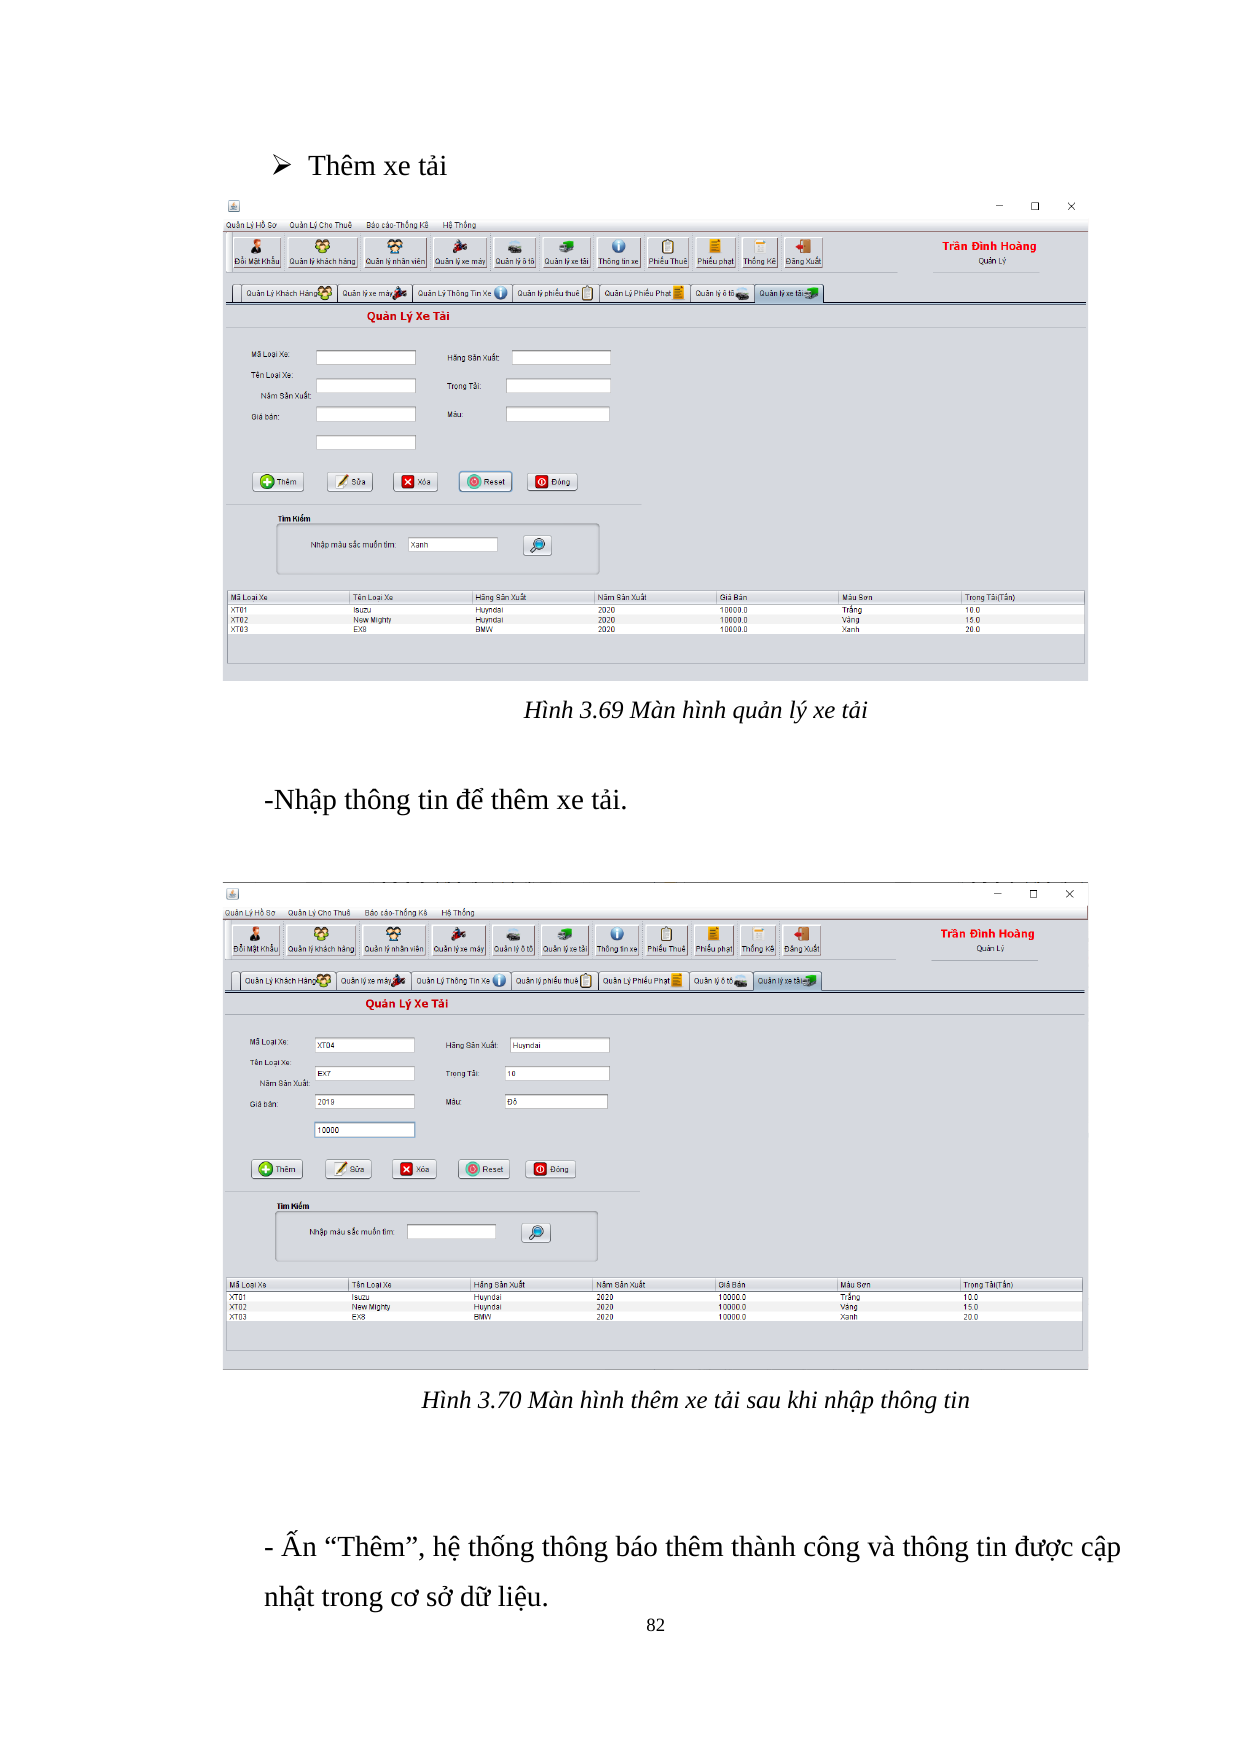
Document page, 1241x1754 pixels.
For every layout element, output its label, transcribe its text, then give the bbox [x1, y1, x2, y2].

picture [222, 882, 1089, 1370]
picture [222, 198, 1089, 681]
list -Nhập thông tin để thêm xe tải. [264, 782, 1122, 815]
list Hình 3.69 Màn hình quản lý xe tải [196, 696, 1122, 724]
list Hình 3.70 Màn hình thêm xe tải sau khi nhập thông tin [196, 1385, 1122, 1414]
list - Ấn “Thêm”, hệ thống thông báo thêm thành công và thông tin được cập nhật trong cơ sở dữ liệu. [264, 1529, 1122, 1613]
list Thêm xe tải [270, 148, 1122, 181]
